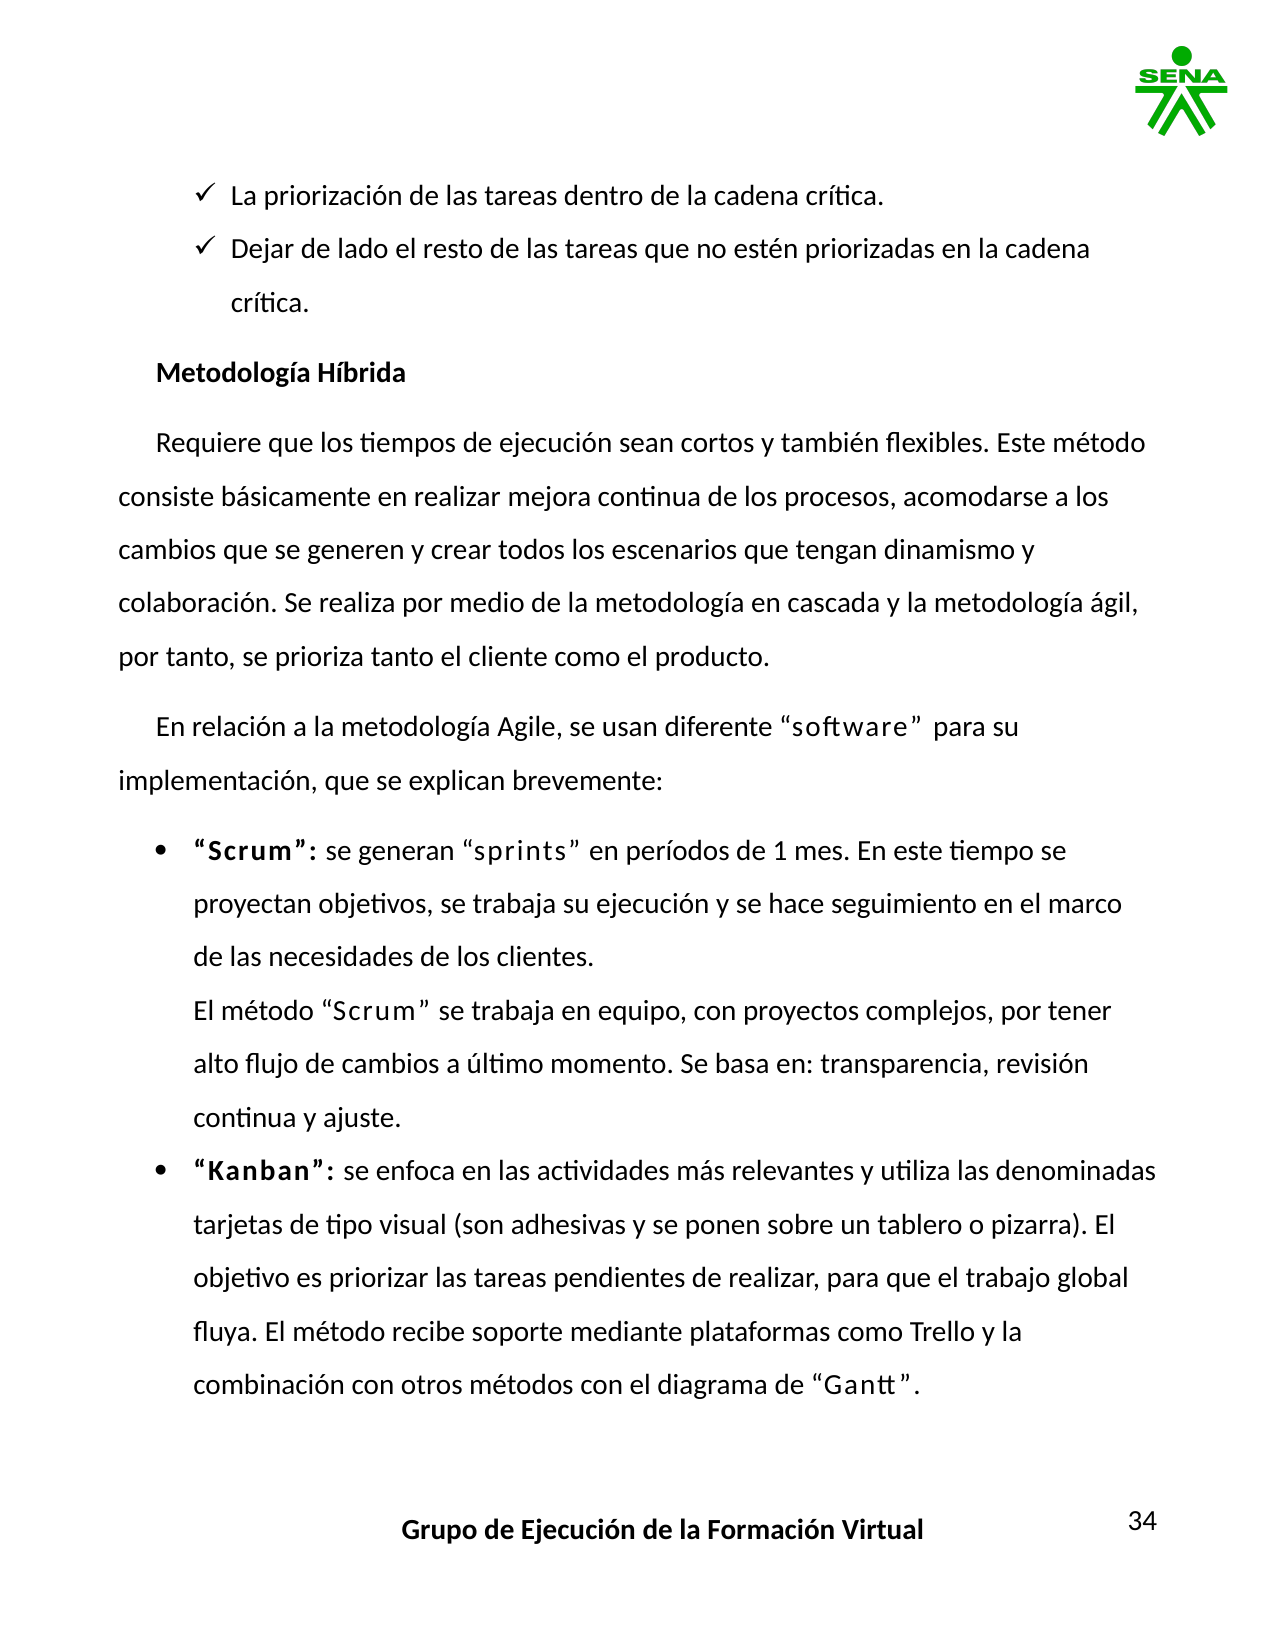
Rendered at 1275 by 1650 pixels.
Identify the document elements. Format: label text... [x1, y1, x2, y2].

picture [1135, 46, 1228, 136]
list “Scrum”: se generan “sprints” en períodos de 1 mes. En este tiempo se proyectan objetivos, se trabaja su ejecución y se hace seguimiento en el marco de las necesidades de los clientes. [156, 832, 1157, 974]
text En relación a la metodología Agile, se usan diferente “software” para su implementación, que se explican brevemente: [118, 708, 1157, 797]
text Metodología Híbrida [118, 354, 1157, 390]
list Dejar de lado el resto de las tareas que no estén priorizadas en la cadena crítica. [193, 231, 1157, 320]
list La priorización de las tareas dentro de la cadena crítica. [193, 177, 1157, 213]
text Requiere que los tiempos de ejecución sean cortos y también flexibles. Este método consiste básicamente en realizar mejora continua de los procesos, acomodarse a los cambios que se generen y crear todos los escenarios que tengan dinamismo y colaboración. Se realiza por medio de la metodología en cascada y la metodología ágil, por tanto, se prioriza tanto el cliente como el producto. [118, 424, 1157, 674]
list El método “Scrum” se trabaja en equipo, con proyectos complejos, por tener alto flujo de cambios a último momento. Se basa en: transparencia, revisión continua y ajuste. [193, 992, 1157, 1134]
list “Kanban”: se enfoca en las actividades más relevantes y utiliza las denominadas tarjetas de tipo visual (son adhesivas y se ponen sobre un tablero o pizarra). El objetivo es priorizar las tareas pendientes de realizar, para que el trabajo global fluya. El método recibe soporte mediante plataformas como Trello y la combinación con otros métodos con el diagrama de “Gantt”. [156, 1152, 1157, 1402]
